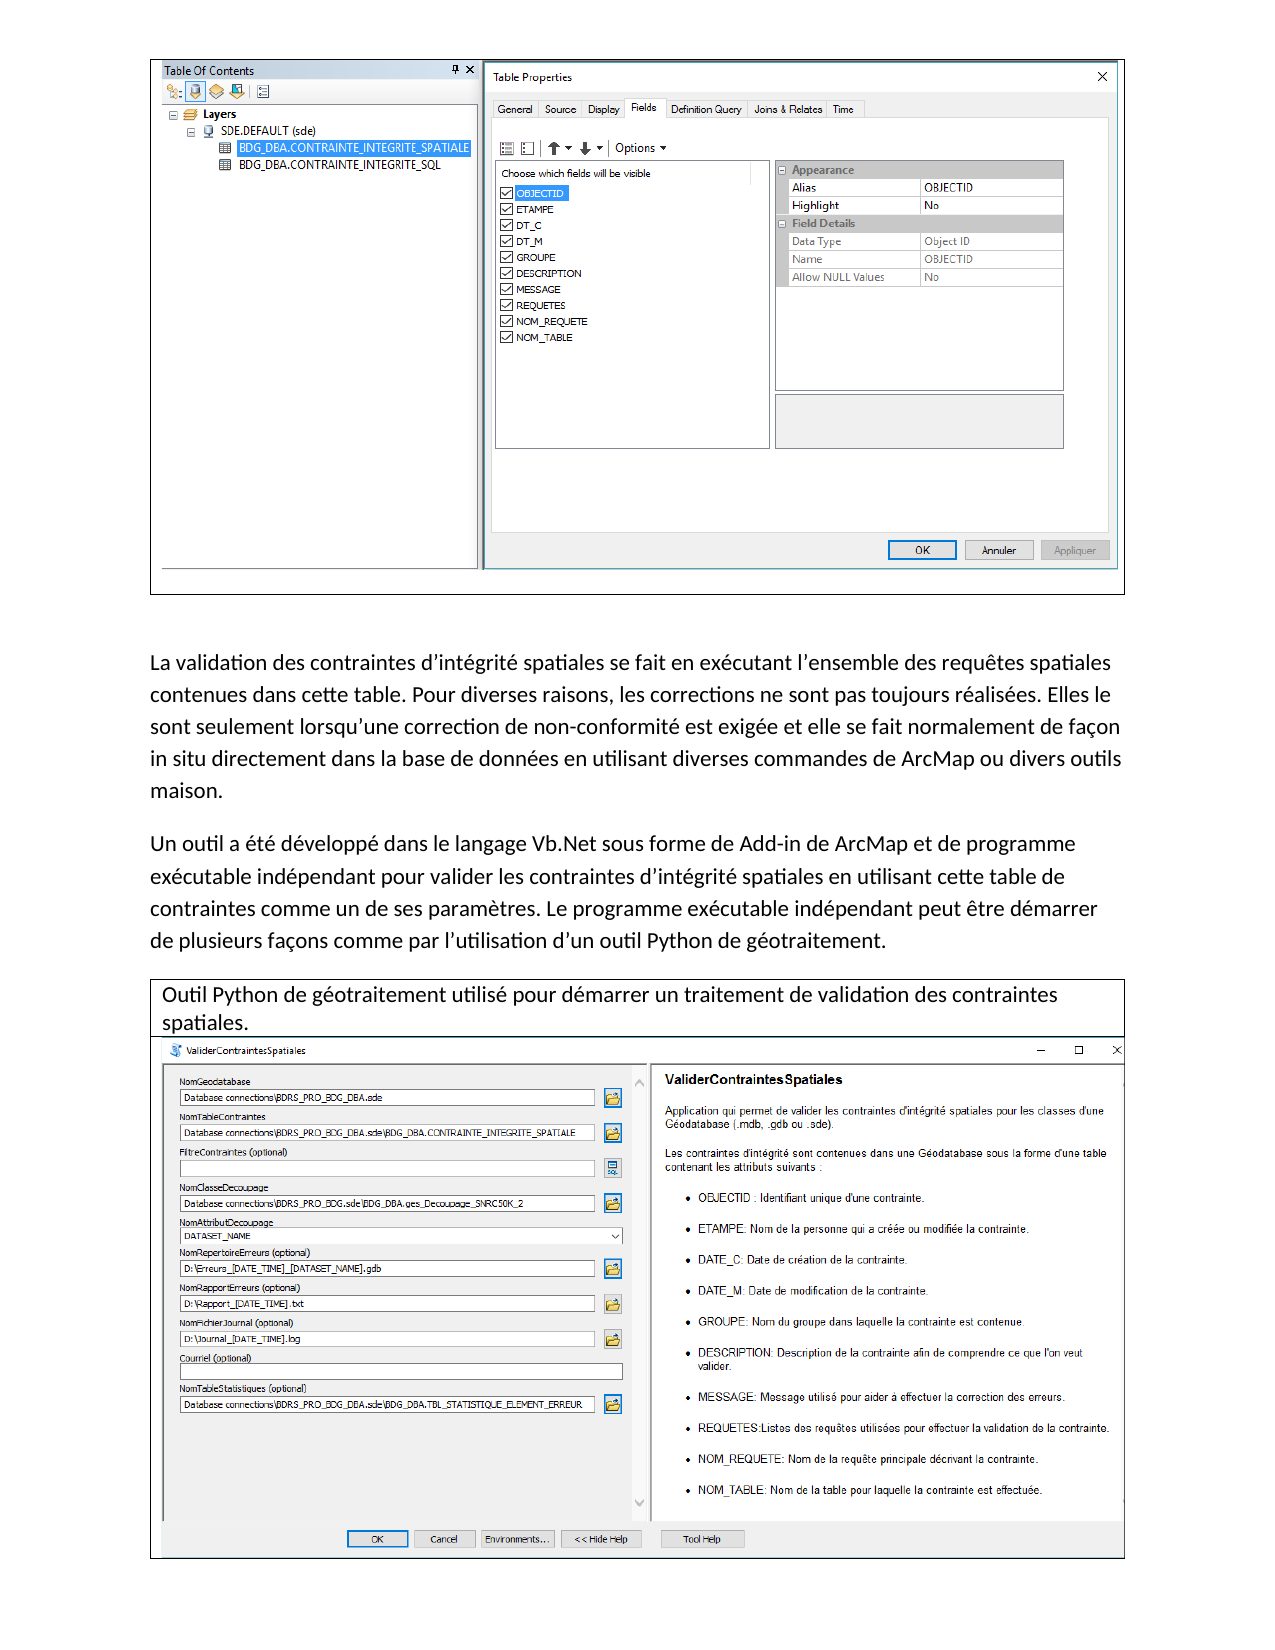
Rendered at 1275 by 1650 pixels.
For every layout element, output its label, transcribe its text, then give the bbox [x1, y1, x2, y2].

text La validation des contraintes d’intégrité spatiales se fait en exécutant l’ensemble des requêtes spatiales contenues dans cette table. Pour diverses raisons, les corrections ne sont pas toujours réalisées. Elles le sont seulement lorsqu’une correction de non-conformité est exigée et elle se fait normalement de façon in situ directement dans la base de données en utilisant diverses commandes de ArcMap ou divers outils maison. [150, 648, 1125, 804]
table_cell [151, 60, 1124, 594]
picture [161, 1037, 1125, 1558]
table_header Outil Python de géotraitement utilisé pour démarrer un traitement de validation des contraintes spatiales. [151, 980, 1124, 1036]
picture [161, 60, 1118, 570]
text Un outil a été développé dans le langage Vb.Net sous forme de Add-in de ArcMap et de programme exécutable indépendant pour valider les contraintes d’intégrité spatiales en utilisant cette table de contraintes comme un de ses paramètres. Le programme exécutable indépendant peut être démarrer de plusieurs façons comme par l’utilisation d’un outil Python de géotraitement. [150, 829, 1125, 954]
table_cell [151, 1037, 161, 1558]
